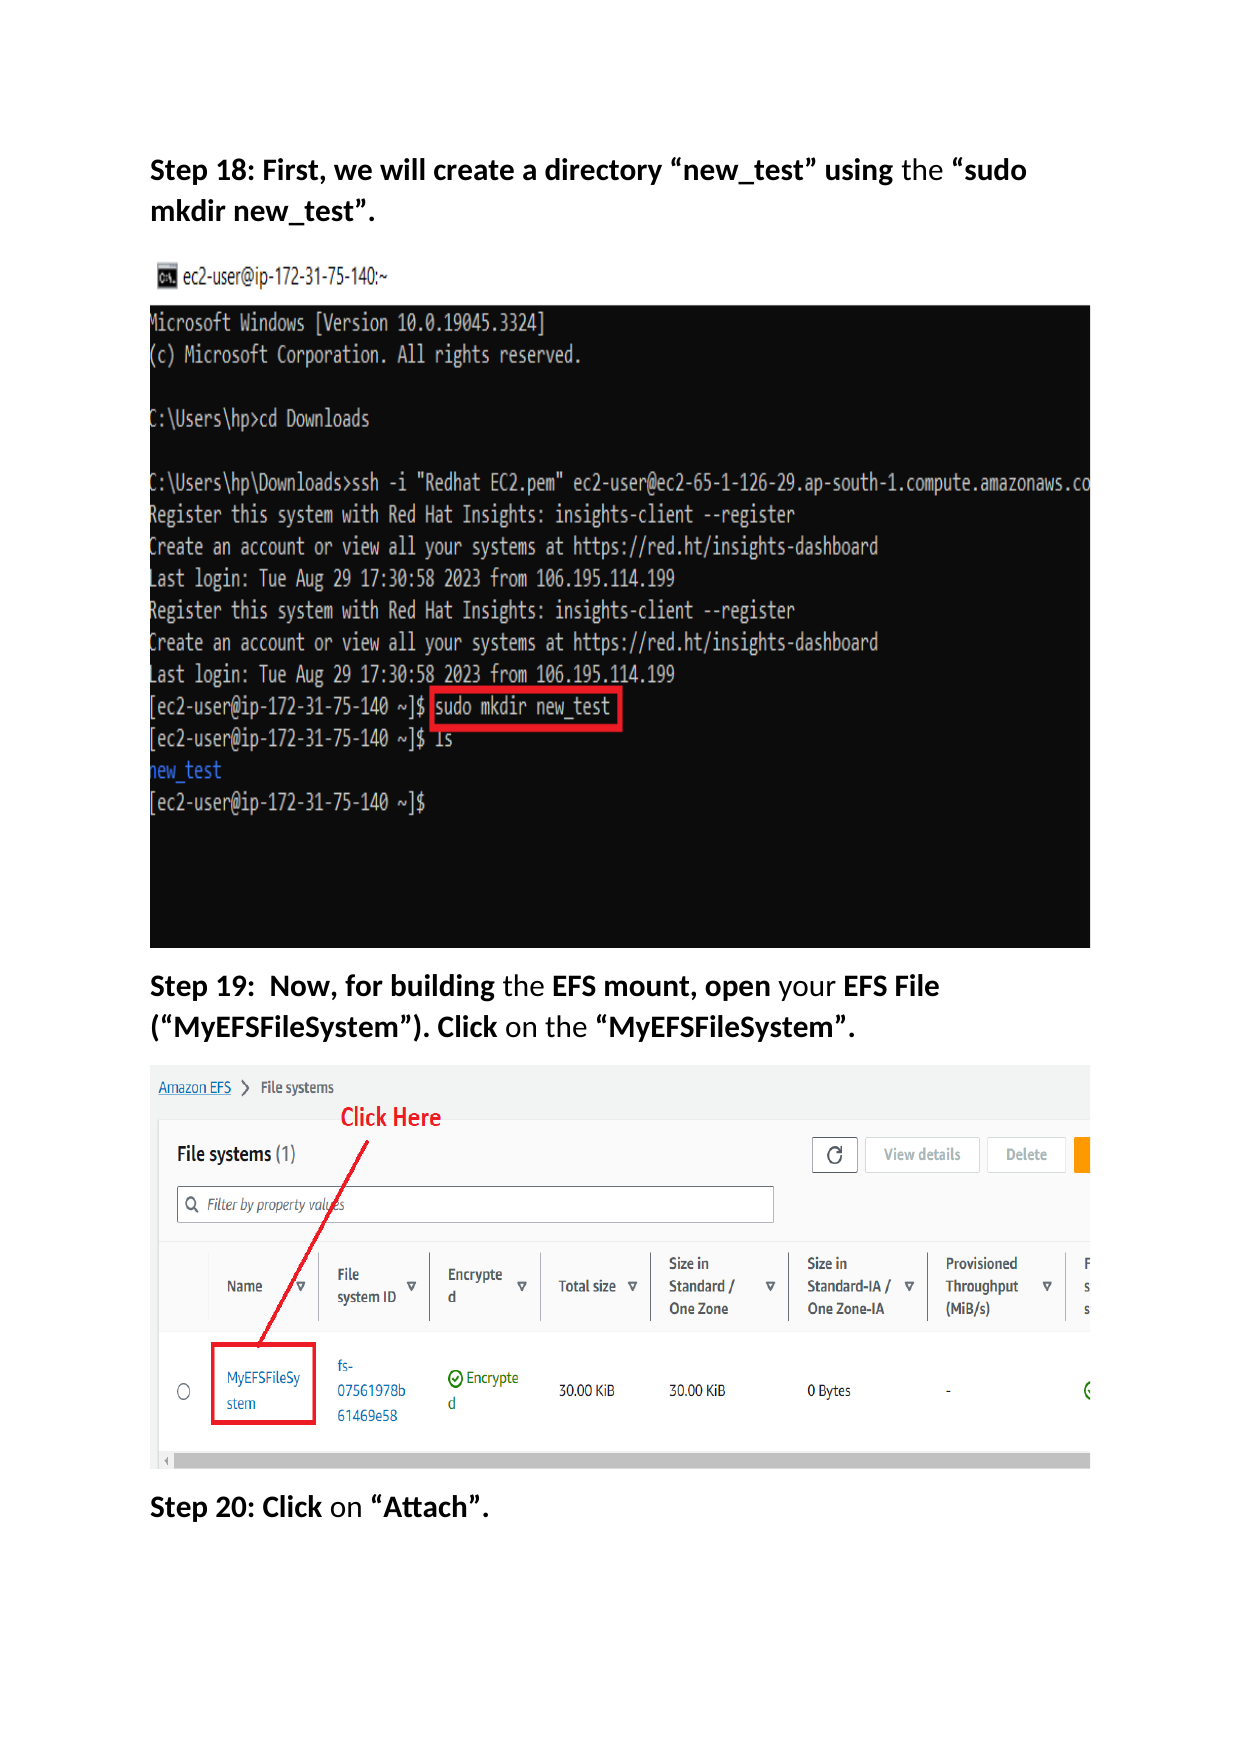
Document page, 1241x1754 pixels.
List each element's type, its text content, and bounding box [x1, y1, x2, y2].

picture [150, 1065, 1091, 1469]
picture [150, 248, 1091, 948]
text Step 18: First, we will create a directory “new_test” using the “sudo mkdir new_test”. [150, 150, 1090, 229]
text Step 19: Now, for building the EFS mount, open your EFS File (“MyEFSFileSystem”). Click on the “MyEFSFileSystem”. [150, 966, 1090, 1046]
text Step 20: Click on “Attach”. [150, 1487, 1090, 1525]
